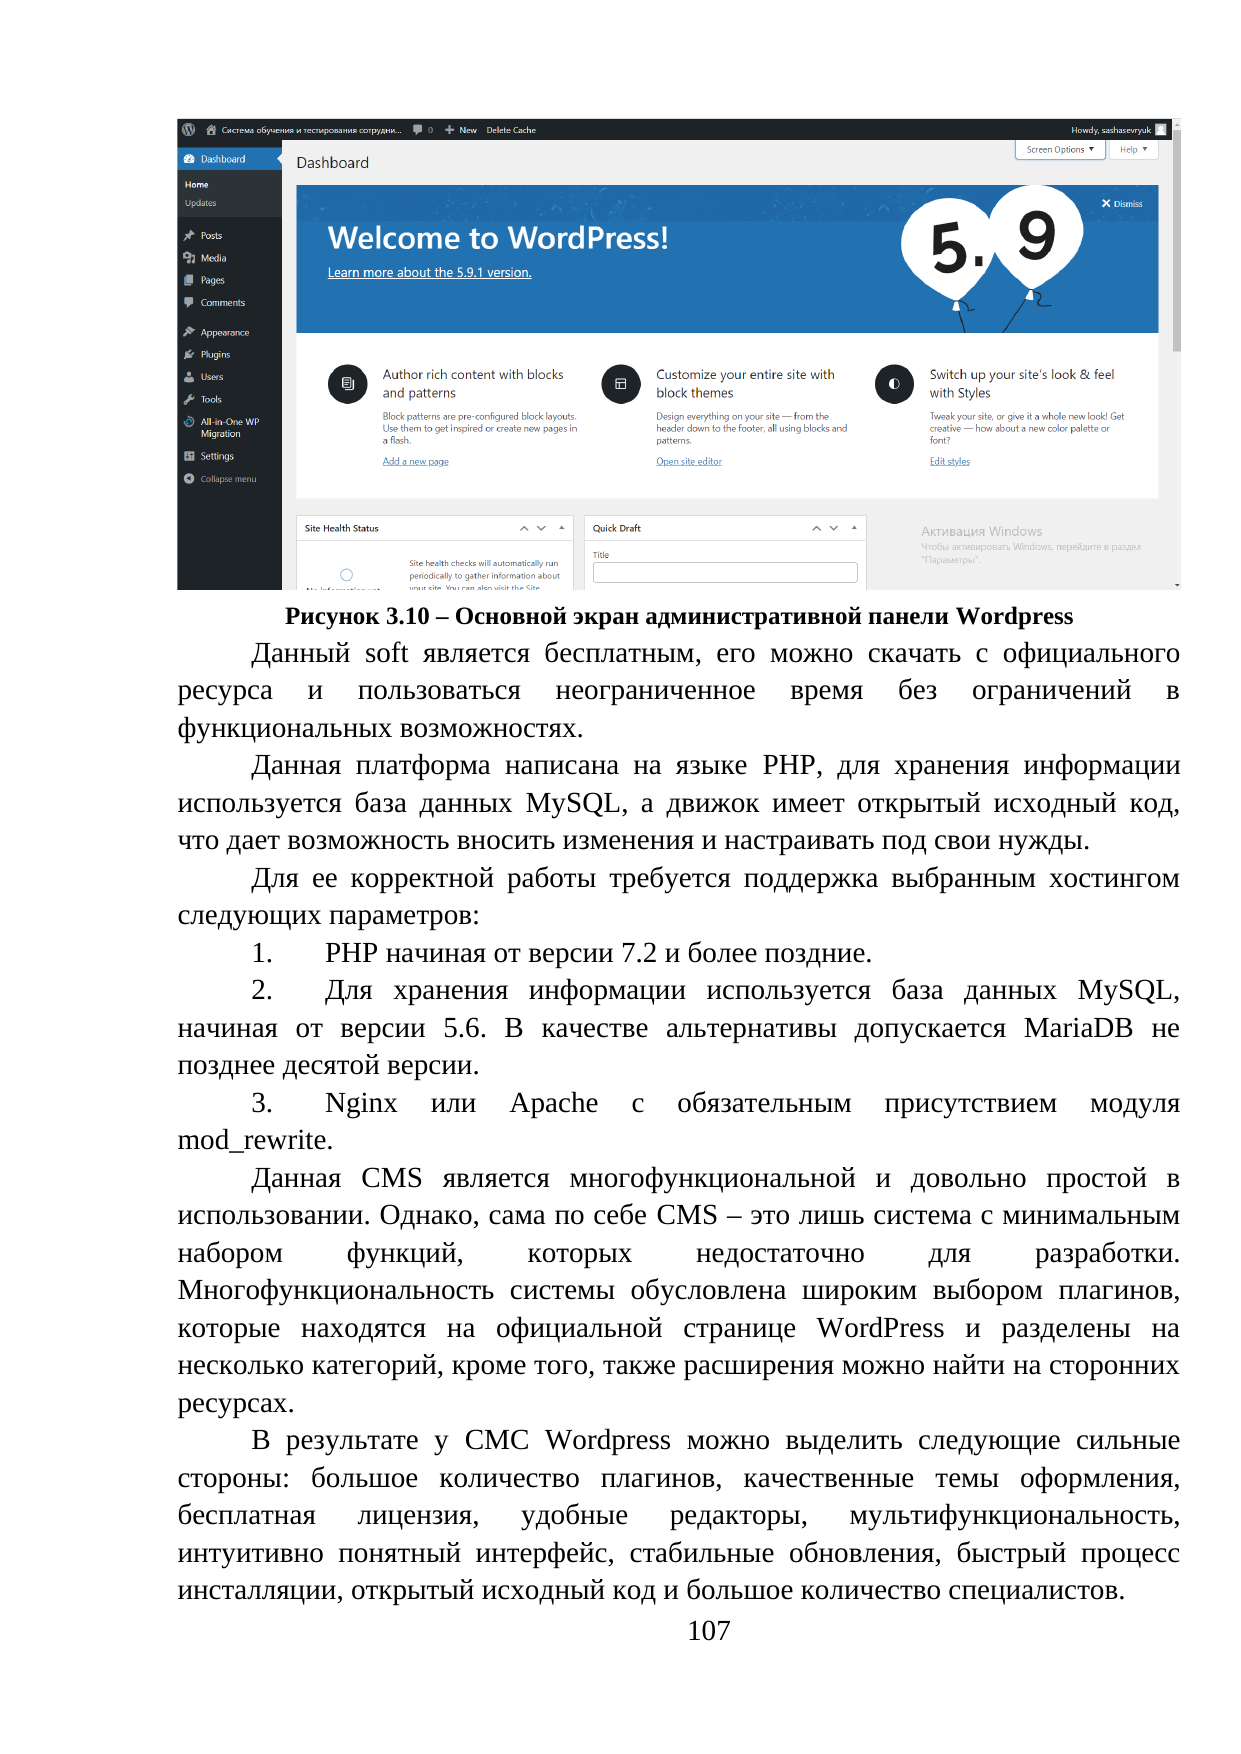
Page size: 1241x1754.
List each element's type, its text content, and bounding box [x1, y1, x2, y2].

text Рисунок 3.10 – Основной экран административной панели Wordpress [177, 594, 1181, 632]
list PHP начиная от версии 7.2 и более поздние. [177, 932, 1181, 969]
list Nginx или Apache с обязательным присутствием модуля mod_rewrite. [177, 1082, 1181, 1157]
text Данная CMS является многофункциональной и довольно простой в использовании. Однако, сама по себе CMS – это лишь система с минимальным набором функций, которых недостаточно для разработки. Многофункциональность системы обусловлена широким выбором плагинов, которые находятся на официальной странице WordPress и разделены на несколько категорий, кроме того, также расширения можно найти на сторонних ресурсах. [177, 1157, 1181, 1419]
text В результате у CMC Wordpress можно выделить следующие сильные стороны: большое количество плагинов, качественные темы оформления, бесплатная лицензия, удобные редакторы, мультифункциональность, интуитивно понятный интерфейс, стабильные обновления, быстрый процесс инсталляции, открытый исходный код и большое количество специалистов. [177, 1419, 1181, 1607]
text Данный soft является бесплатным, его можно скачать с официального ресурса и пользоваться неограниченное время без ограничений в функциональных возможностях. [177, 632, 1181, 744]
list Для хранения информации используется база данных MySQL, начиная от версии 5.6. В качестве альтернативы допускается MariaDB не позднее десятой версии. [177, 969, 1181, 1082]
text Данная платформа написана на языке PHP, для хранения информации используется база данных MySQL, а движок имеет открытый исходный код, что дает возможность вносить изменения и настраивать под свои нужды. [177, 744, 1181, 857]
text Для ее корректной работы требуется поддержка выбранным хостингом следующих параметров: [177, 857, 1181, 932]
picture [177, 118, 1182, 590]
